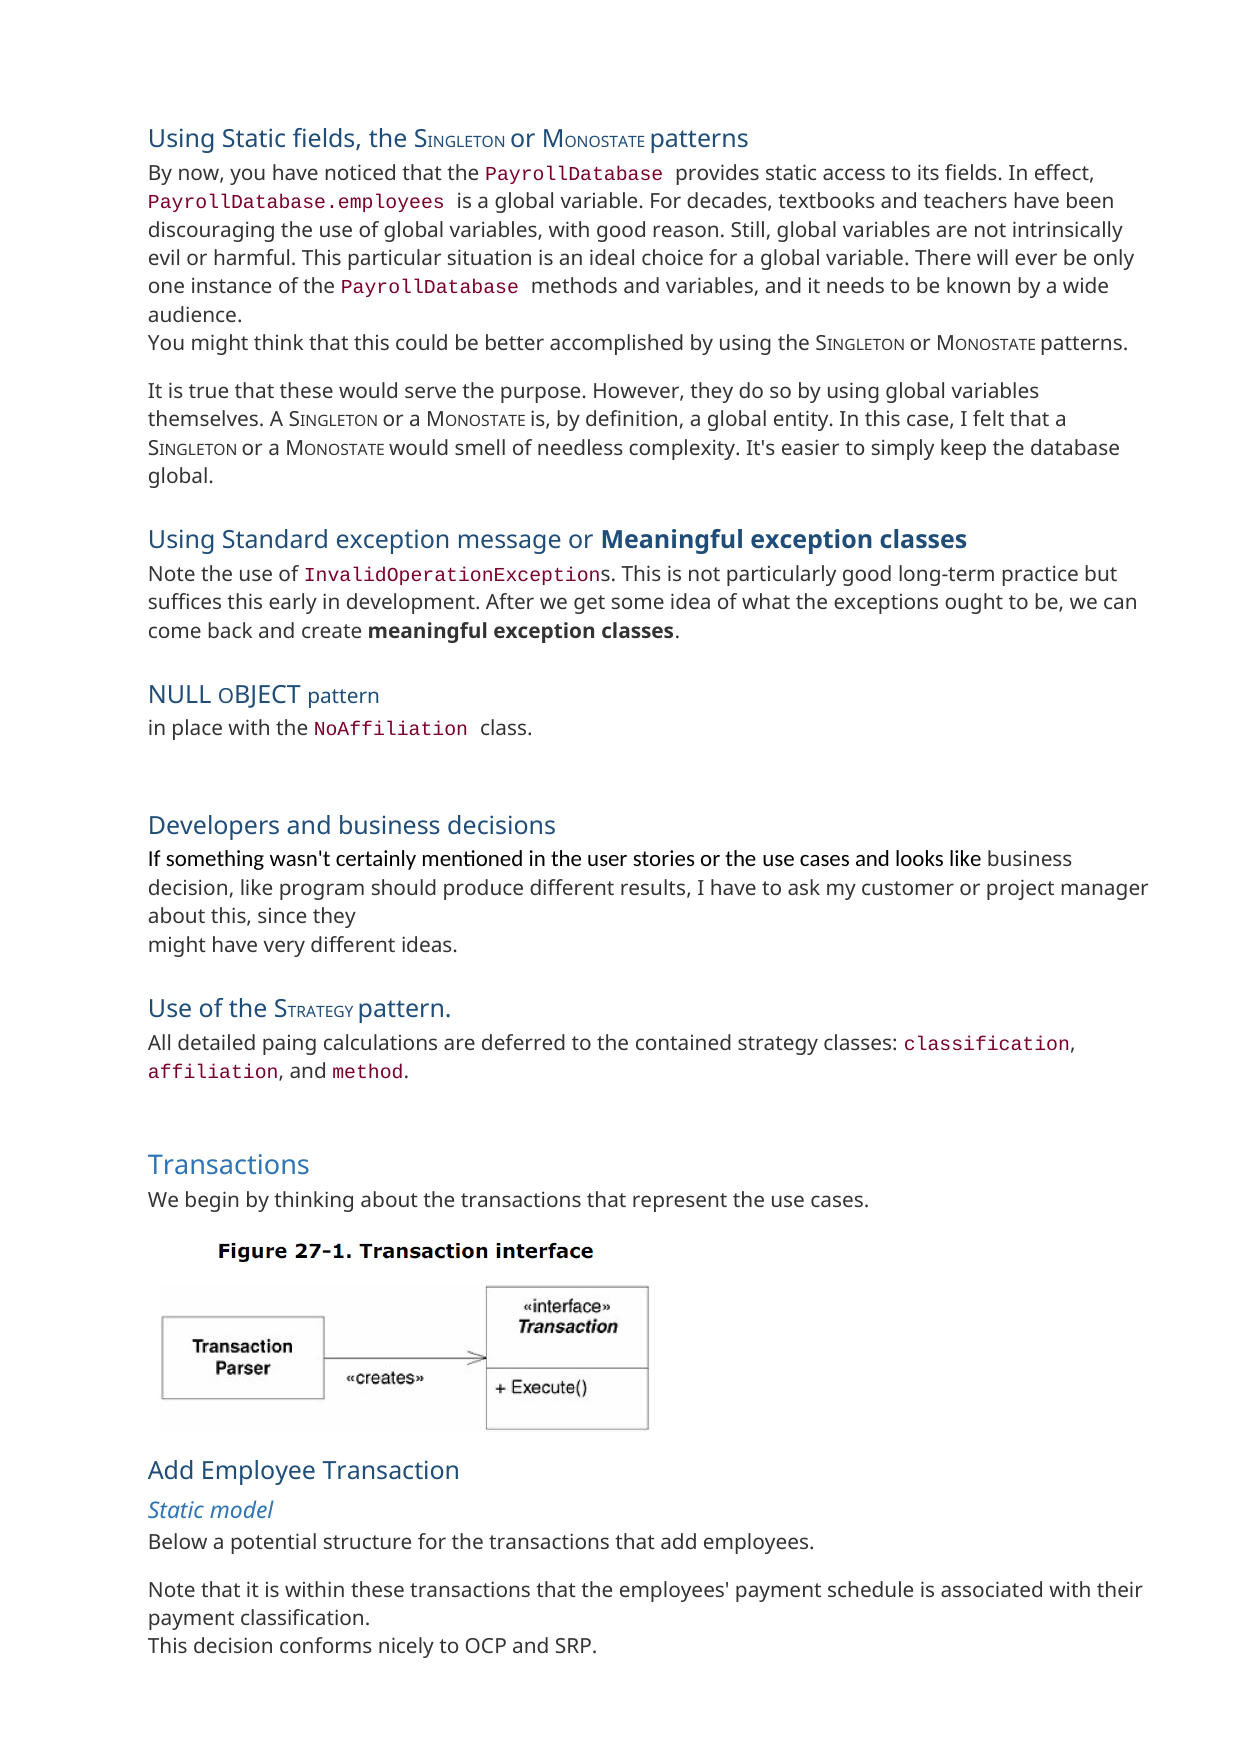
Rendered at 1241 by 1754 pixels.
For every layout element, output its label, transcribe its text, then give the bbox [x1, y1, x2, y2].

text We begin by thinking about the transactions that represent the use cases. [148, 1185, 1152, 1214]
picture [147, 1232, 654, 1434]
text Note the use of InvalidOperationExceptions. This is not particularly good long-term practice but suffices this early in development. After we get some idea of what the exceptions ought to be, we can come back and create meaningful exception classes. [148, 559, 1152, 644]
subtitle Developers and business decisions [148, 808, 1152, 842]
subtitle Using Standard exception message or Meaningful exception classes [148, 522, 1152, 556]
text in place with the NoAffiliation class. [148, 713, 1152, 742]
text All detailed paing calculations are deferred to the contained strategy classes: classification, affiliation, and method. [148, 1028, 1152, 1084]
subtitle NULL OBJECT pattern [148, 676, 1152, 711]
text Below a potential structure for the transactions that add employees. [148, 1527, 1152, 1556]
text Note that it is within these transactions that the employees' payment schedule is associated with their payment classification. [148, 1575, 1152, 1632]
subtitle Add Employee Transaction [148, 1453, 1152, 1487]
subtitle Using Static fields, the SINGLETON or MONOSTATE patterns [148, 121, 1152, 155]
subtitle Use of the STRATEGY pattern. [148, 991, 1152, 1025]
text You might think that this could be better accomplished by using the SINGLETON or MONOSTATE patterns. [148, 328, 1152, 357]
subtitle Transactions [148, 1146, 1152, 1182]
text This decision conforms nicely to OCP and SRP. [148, 1632, 1152, 1660]
text By now, you have noticed that the PayrollDatabase provides static access to its fields. In effect, PayrollDatabase.employees is a global variable. For decades, textbooks and teachers have been discouraging the use of global variables, with good reason. Still, global variables are not intrinsically evil or harmful. This particular situation is an ideal choice for a global variable. There will ever be only one instance of the PayrollDatabase methods and variables, and it needs to be known by a wide audience. [148, 158, 1152, 328]
text It is true that these would serve the purpose. However, they do so by using global variables themselves. A SINGLETON or a MONOSTATE is, by definition, a global entity. In this case, I felt that a SINGLETON or a MONOSTATE would smell of needless complexity. It's easier to simply keep the database global. [148, 376, 1152, 489]
text If something wasn't certainly mentioned in the user stories or the use cases and looks like business decision, like program should produce different results, I have to ask my customer or project manager about this, since they [148, 844, 1152, 930]
subtitle Static model [148, 1494, 1152, 1525]
text might have very different ideas. [148, 930, 1152, 958]
